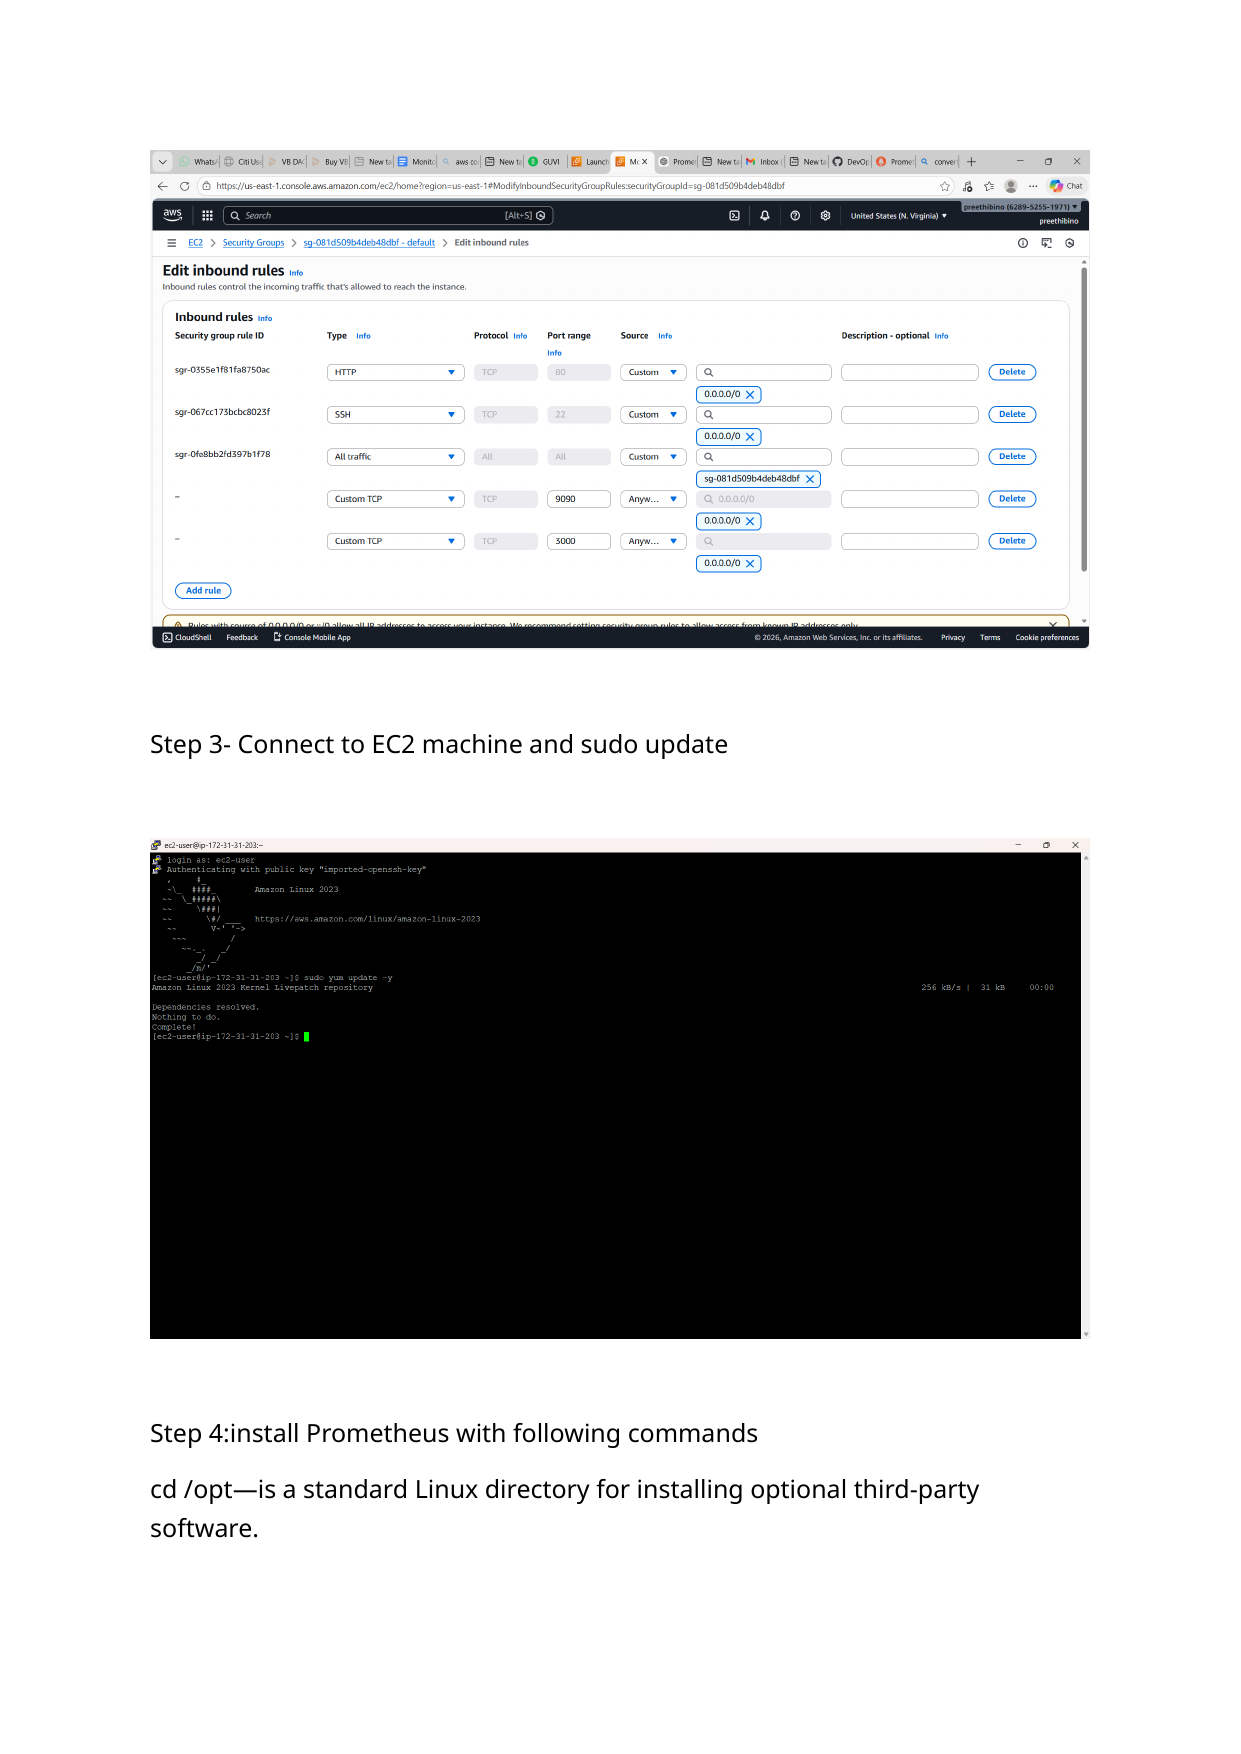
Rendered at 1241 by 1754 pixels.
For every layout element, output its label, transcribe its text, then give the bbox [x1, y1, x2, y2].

picture [150, 838, 1091, 1339]
picture [150, 150, 1091, 650]
text Step 4:install Prometheus with following commands [150, 1416, 1090, 1450]
text cd /opt—is a standard Linux directory for installing optional third-party software. [150, 1472, 1090, 1545]
text Step 3- Connect to EC2 machine and sudo update [150, 727, 1090, 761]
